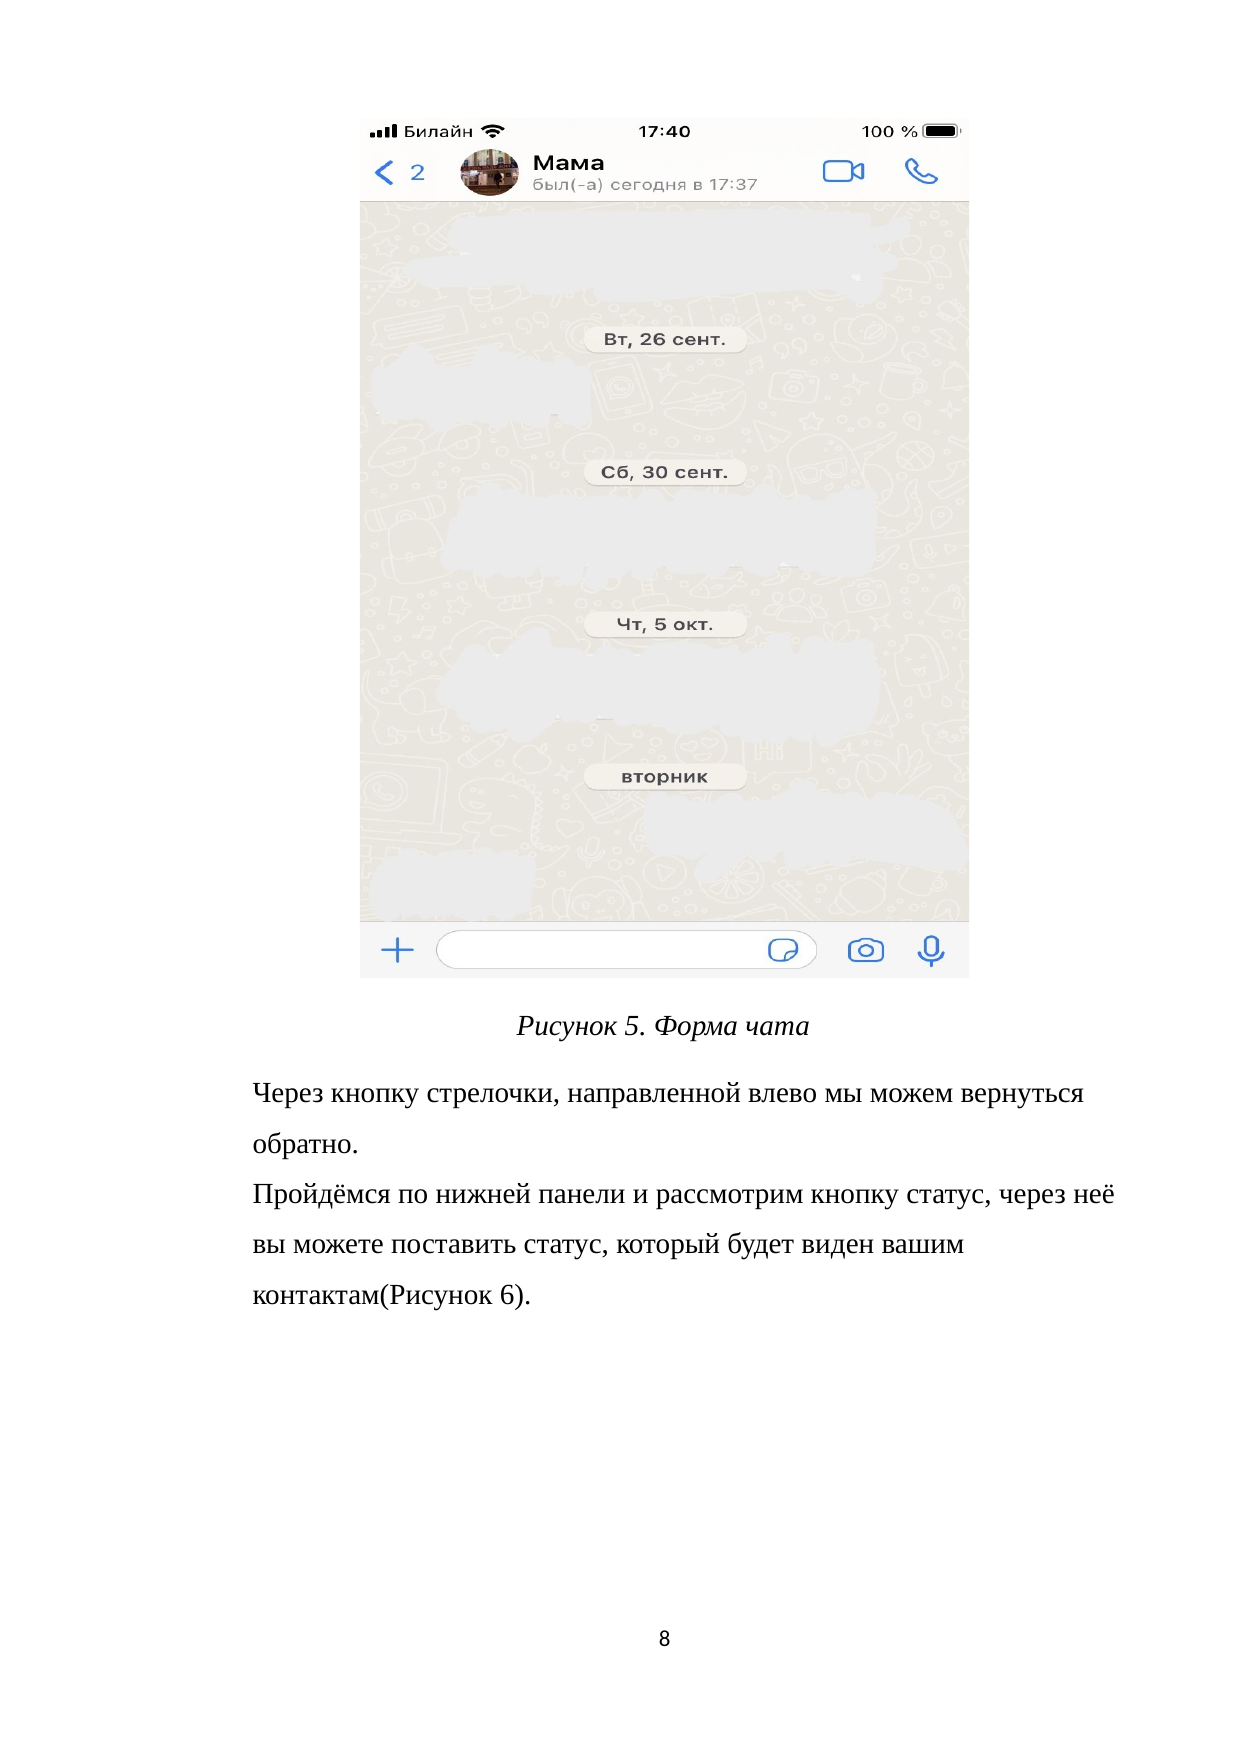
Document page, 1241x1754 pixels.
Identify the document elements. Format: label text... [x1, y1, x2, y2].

picture [359, 118, 970, 978]
text Рисунок 5. Форма чата [177, 1008, 1152, 1042]
list Через кнопку стрелочки, направленной влево мы можем вернуться обратно. [252, 1076, 1152, 1159]
list Пройдёмся по нижней панели и рассмотрим кнопку статус, через неё вы можете поставить статус, который будет виден вашим контактам(Рисунок 6). [252, 1176, 1152, 1310]
